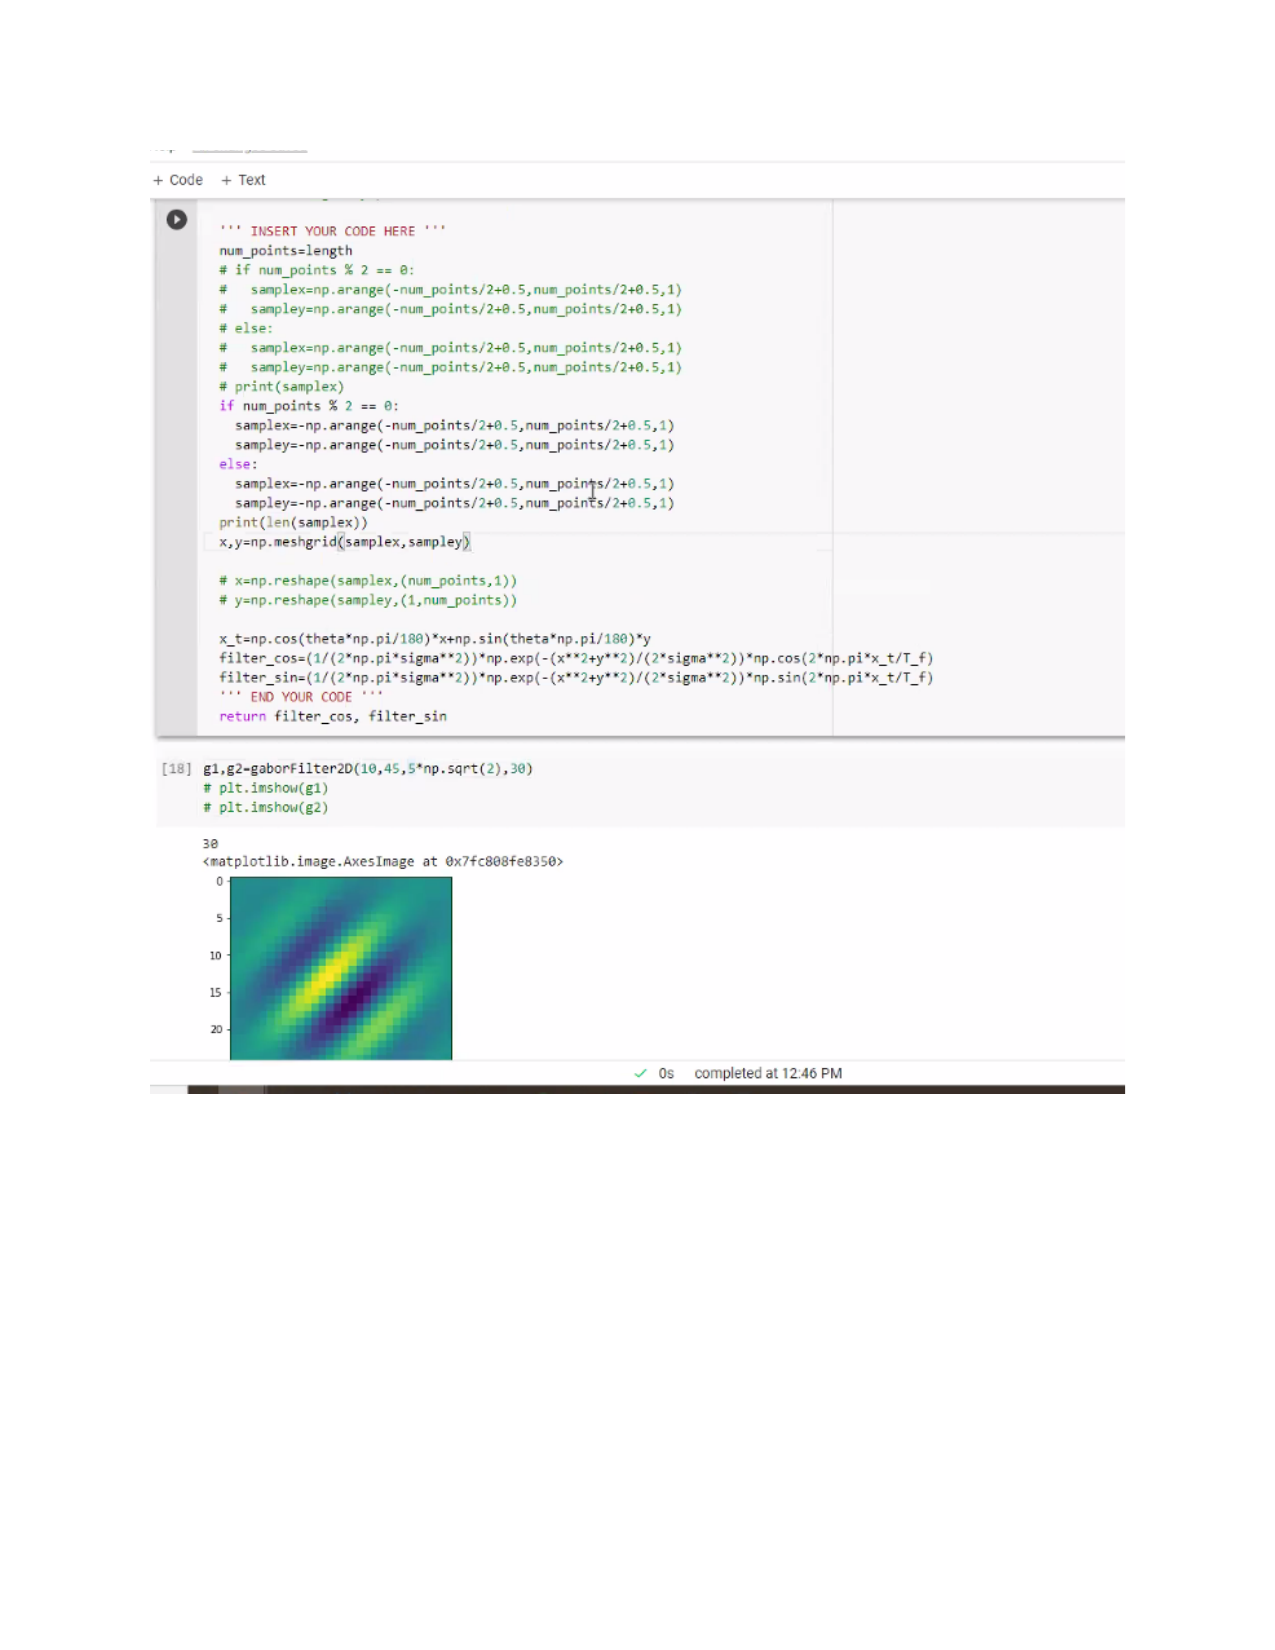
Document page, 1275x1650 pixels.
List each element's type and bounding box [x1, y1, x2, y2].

picture [150, 150, 1125, 1094]
